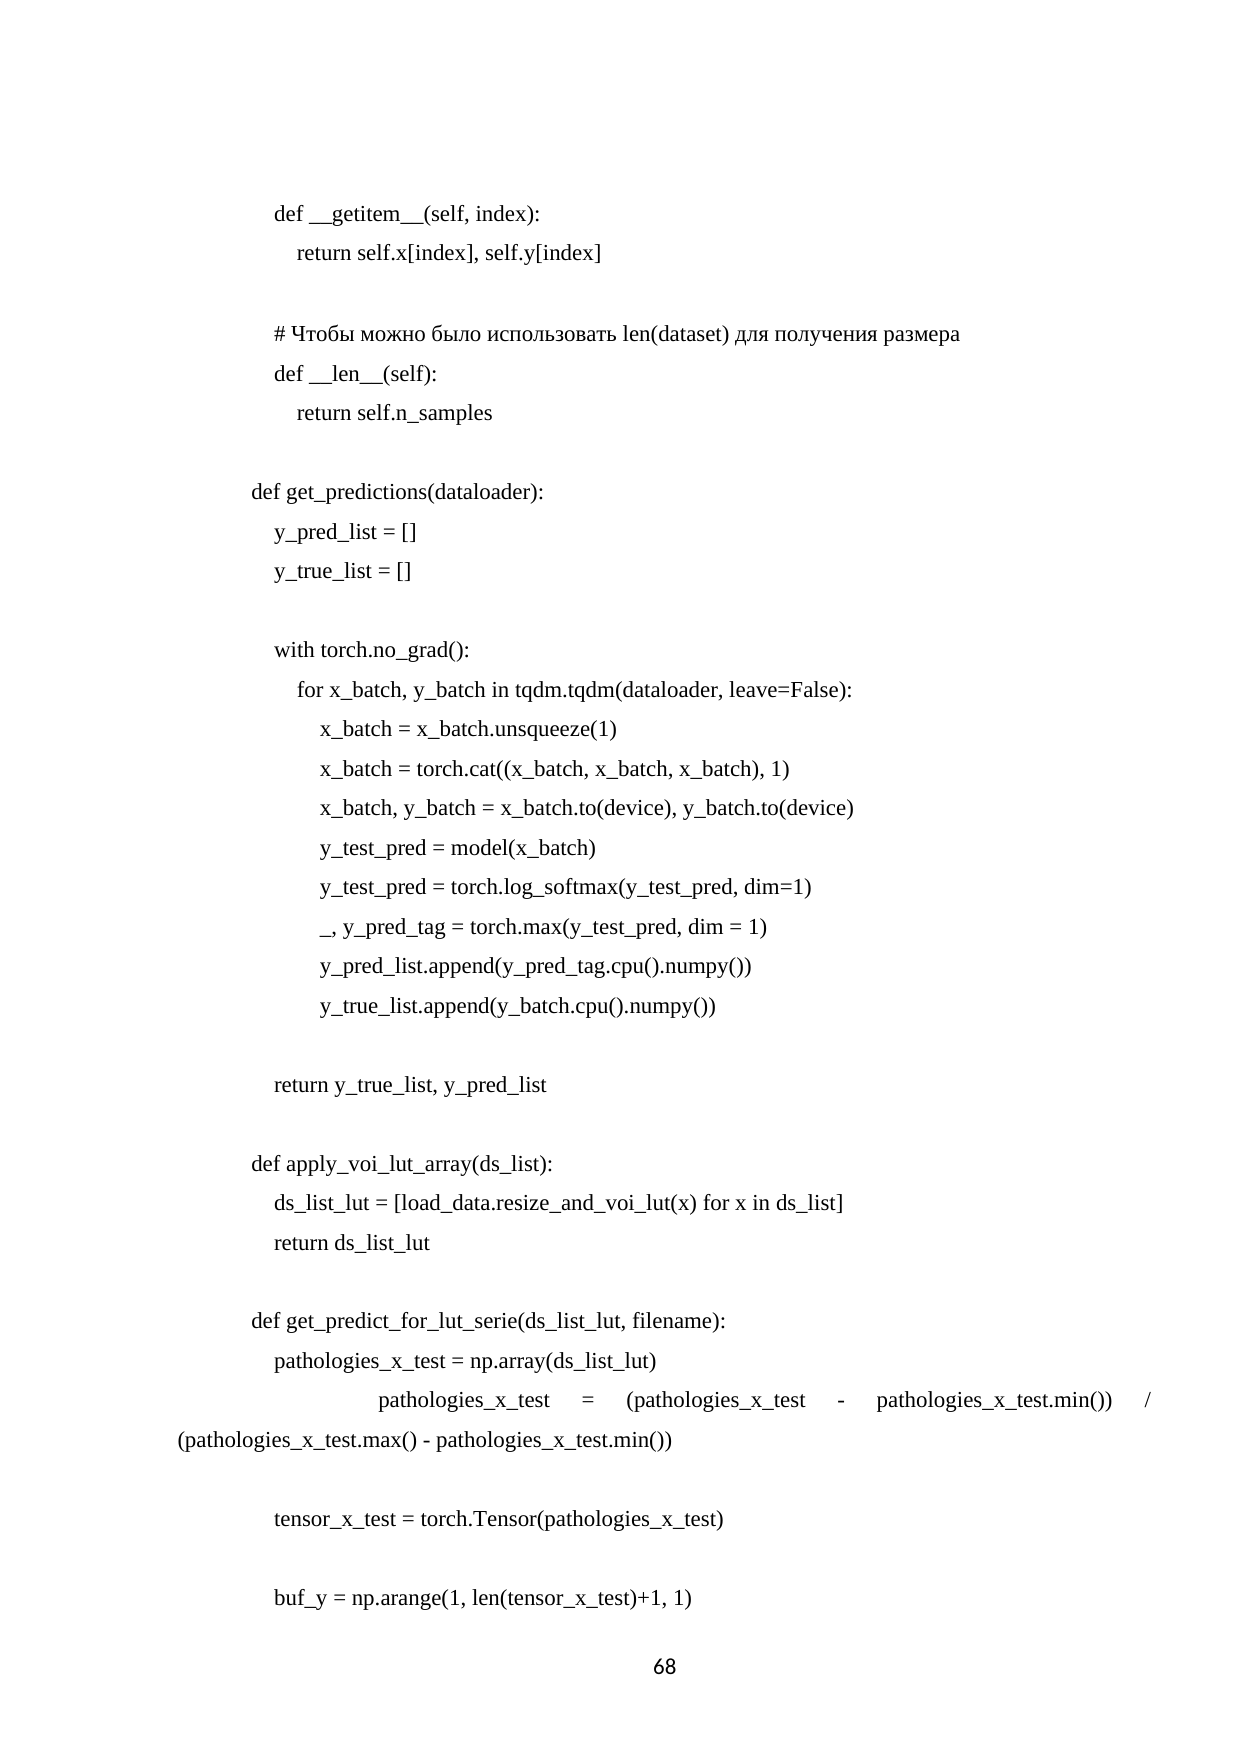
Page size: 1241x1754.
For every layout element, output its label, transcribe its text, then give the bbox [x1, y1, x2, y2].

text y_test_pred = torch.log_softmax(y_test_pred, dim=1) [177, 873, 1152, 899]
text pathologies_x_test = (pathologies_x_test - pathologies_x_test.min()) / (pathologies_x_test.max() - pathologies_x_test.min()) [177, 1386, 1152, 1452]
text return self.x[index], self.y[index] [177, 239, 1152, 265]
text x_batch = torch.cat((x_batch, x_batch, x_batch), 1) [177, 755, 1152, 781]
text _, y_pred_tag = torch.max(y_test_pred, dim = 1) [177, 913, 1152, 939]
text ds_list_lut = [load_data.resize_and_voi_lut(x) for x in ds_list] [177, 1189, 1152, 1215]
text y_true_list = [] [177, 557, 1152, 584]
text return ds_list_lut [177, 1228, 1152, 1255]
text y_pred_list = [] [177, 518, 1152, 544]
text x_batch, y_batch = x_batch.to(device), y_batch.to(device) [177, 794, 1152, 821]
text def get_predict_for_lut_serie(ds_list_lut, filename): [177, 1307, 1152, 1334]
text buf_y = np.arange(1, len(tensor_x_test)+1, 1) [177, 1584, 1152, 1610]
text def __len__(self): [177, 360, 1152, 386]
text for x_batch, y_batch in tqdm.tqdm(dataloader, leave=False): [177, 676, 1152, 702]
text y_test_pred = model(x_batch) [177, 834, 1152, 860]
text def apply_voi_lut_array(ds_list): [177, 1149, 1152, 1176]
text return y_true_list, y_pred_list [177, 1071, 1152, 1097]
text tensor_x_test = torch.Tensor(pathologies_x_test) [177, 1505, 1152, 1531]
text def get_predictions(dataloader): [177, 478, 1152, 505]
text y_pred_list.append(y_pred_tag.cpu().numpy()) [177, 952, 1152, 978]
text x_batch = x_batch.unsqueeze(1) [177, 715, 1152, 742]
text with torch.no_grad(): [177, 636, 1152, 663]
text return self.n_samples [177, 399, 1152, 426]
text # Чтобы можно было использовать len(dataset) для получения размера [177, 321, 1152, 347]
text def __getitem__(self, index): [177, 199, 1152, 226]
text y_true_list.append(y_batch.cpu().numpy()) [177, 992, 1152, 1018]
text pathologies_x_test = np.array(ds_list_lut) [177, 1347, 1152, 1373]
